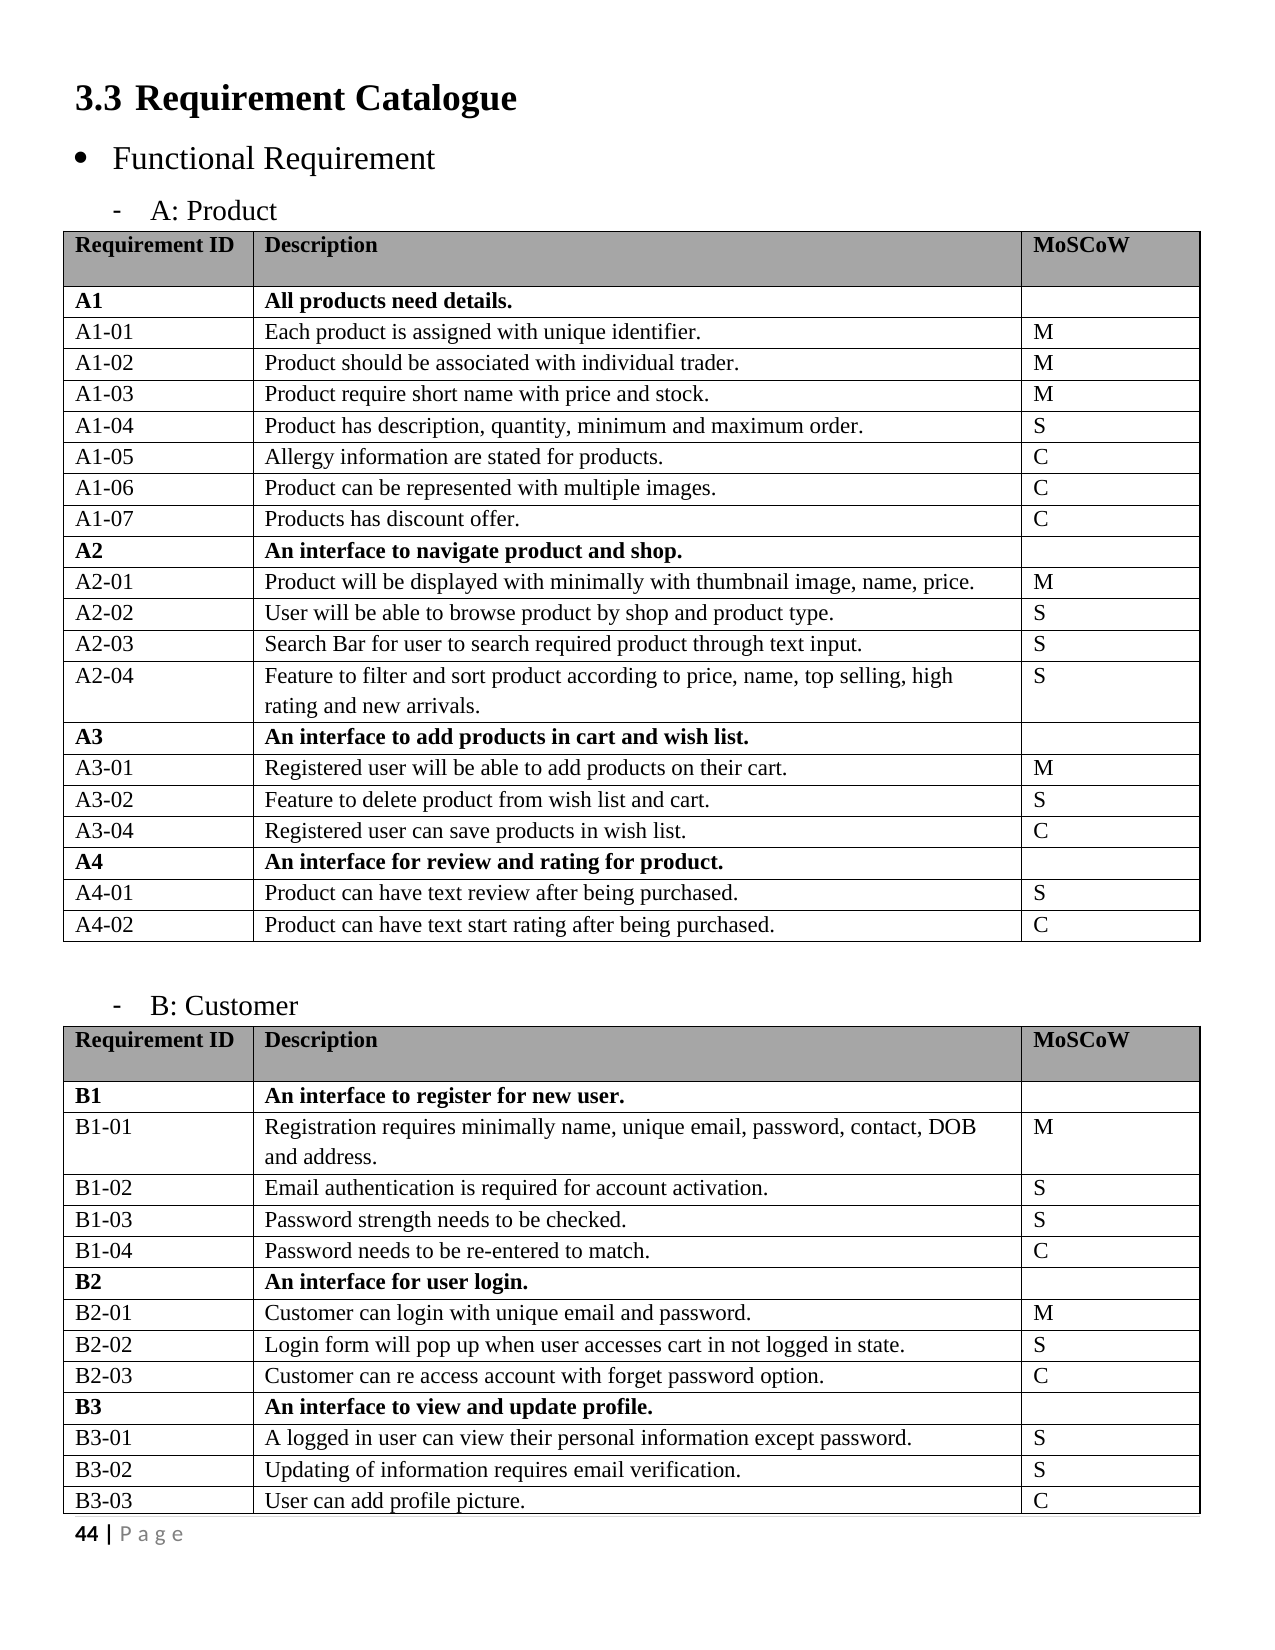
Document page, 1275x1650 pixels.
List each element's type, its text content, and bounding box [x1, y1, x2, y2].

table_cell Each product is assigned with unique identifier. [254, 318, 1021, 348]
table_cell C [1022, 443, 1199, 473]
table_cell A logged in user can view their personal information except password. [254, 1425, 1021, 1455]
table_cell M [1022, 1300, 1199, 1330]
table_cell A1-06 [64, 474, 253, 504]
subtitle Requirement Catalogue [75, 75, 1200, 118]
table_header MoSCoW [1022, 1027, 1199, 1081]
table_cell Allergy information are stated for products. [254, 443, 1021, 473]
table_header Requirement ID [64, 1027, 253, 1081]
table_cell B1-02 [64, 1175, 253, 1205]
table_cell A3 [64, 723, 253, 753]
table_cell A1-05 [64, 443, 253, 473]
table_cell Updating of information requires email verification. [254, 1456, 1021, 1486]
table_cell M [1022, 1113, 1199, 1173]
table_cell An interface for user login. [254, 1268, 1021, 1298]
table_cell B2-02 [64, 1331, 253, 1361]
table_cell [1022, 1268, 1199, 1298]
table_cell C [1022, 817, 1199, 847]
table_cell A1-07 [64, 506, 253, 536]
table_cell A2-04 [64, 662, 253, 722]
table_cell B1-03 [64, 1206, 253, 1236]
table_cell A1-03 [64, 381, 253, 411]
table_cell Products has discount offer. [254, 506, 1021, 536]
table_cell B3-02 [64, 1456, 253, 1486]
table_cell B3-01 [64, 1425, 253, 1455]
table_cell An interface to register for new user. [254, 1082, 1021, 1112]
table_cell S [1022, 412, 1199, 442]
table_cell B2 [64, 1268, 253, 1298]
table_cell B1 [64, 1082, 253, 1112]
table_cell A4 [64, 848, 253, 878]
table_cell C [1022, 1362, 1199, 1392]
table_cell C [1022, 1237, 1199, 1267]
table_cell [1022, 537, 1199, 567]
table_cell B3 [64, 1393, 253, 1423]
table_cell Product has description, quantity, minimum and maximum order. [254, 412, 1021, 442]
table_cell [1022, 723, 1199, 753]
table_cell Registration requires minimally name, unique email, password, contact, DOB and address. [254, 1113, 1021, 1173]
table_cell Product require short name with price and stock. [254, 381, 1021, 411]
table_cell S [1022, 1206, 1199, 1236]
table_cell A1-01 [64, 318, 253, 348]
table_cell An interface to view and update profile. [254, 1393, 1021, 1423]
table_header Requirement ID [64, 232, 253, 286]
table_cell B1-01 [64, 1113, 253, 1173]
table_cell A3-01 [64, 755, 253, 785]
table_cell S [1022, 880, 1199, 910]
table_cell Login form will pop up when user accesses cart in not logged in state. [254, 1331, 1021, 1361]
table_cell A4-02 [64, 911, 253, 941]
table_cell An interface to add products in cart and wish list. [254, 723, 1021, 753]
table_header Description [254, 1027, 1021, 1081]
table_cell A4-01 [64, 880, 253, 910]
table_cell A1-02 [64, 349, 253, 379]
table_cell A2 [64, 537, 253, 567]
table_cell M [1022, 318, 1199, 348]
table_cell A2-02 [64, 599, 253, 629]
table_cell Email authentication is required for account activation. [254, 1175, 1021, 1205]
table_cell C [1022, 474, 1199, 504]
table_cell Password strength needs to be checked. [254, 1206, 1021, 1236]
table_cell Product can have text start rating after being purchased. [254, 911, 1021, 941]
table_cell [1022, 1393, 1199, 1423]
table_cell B3-03 [64, 1487, 253, 1513]
table_cell Search Bar for user to search required product through text input. [254, 631, 1021, 661]
table_cell C [1022, 506, 1199, 536]
table_cell [1022, 848, 1199, 878]
table_cell B1-04 [64, 1237, 253, 1267]
table_cell A2-01 [64, 568, 253, 598]
table_cell Product can be represented with multiple images. [254, 474, 1021, 504]
table_cell S [1022, 1175, 1199, 1205]
table_cell A3-04 [64, 817, 253, 847]
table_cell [254, 1487, 1021, 1513]
table_cell M [1022, 349, 1199, 379]
table_cell A3-02 [64, 786, 253, 816]
table_cell An interface to navigate product and shop. [254, 537, 1021, 567]
table_cell S [1022, 1425, 1199, 1455]
table_cell A1 [64, 287, 253, 317]
table_cell C [1022, 911, 1199, 941]
table_cell Product should be associated with individual trader. [254, 349, 1021, 379]
table_cell S [1022, 631, 1199, 661]
table_cell Customer can login with unique email and password. [254, 1300, 1021, 1330]
table_header MoSCoW [1022, 232, 1199, 286]
table_cell Feature to delete product from wish list and cart. [254, 786, 1021, 816]
subtitle Functional Requirement [75, 138, 1200, 177]
table_cell S [1022, 1456, 1199, 1486]
table_header Description [254, 232, 1021, 286]
table_cell M [1022, 568, 1199, 598]
table_cell S [1022, 1331, 1199, 1361]
table_cell An interface for review and rating for product. [254, 848, 1021, 878]
table_cell B2-03 [64, 1362, 253, 1392]
table_cell A1-04 [64, 412, 253, 442]
table_cell Registered user can save products in wish list. [254, 817, 1021, 847]
table_cell User will be able to browse product by shop and product type. [254, 599, 1021, 629]
table_cell S [1022, 599, 1199, 629]
table_cell Registered user will be able to add products on their cart. [254, 755, 1021, 785]
table_cell [1022, 287, 1199, 317]
subtitle B: Customer [112, 987, 1200, 1023]
table_cell Customer can re access account with forget password option. [254, 1362, 1021, 1392]
subtitle A: Product [112, 192, 1200, 228]
table_cell S [1022, 786, 1199, 816]
table_cell All products need details. [254, 287, 1021, 317]
table_cell A2-03 [64, 631, 253, 661]
table_cell Password needs to be re-entered to match. [254, 1237, 1021, 1267]
table_cell Feature to filter and sort product according to price, name, top selling, high rating and new arrivals. [254, 662, 1021, 722]
table_cell M [1022, 381, 1199, 411]
table_cell B2-01 [64, 1300, 253, 1330]
table_cell [1022, 1082, 1199, 1112]
table_cell Product can have text review after being purchased. [254, 880, 1021, 910]
table_cell Product will be displayed with minimally with thumbnail image, name, price. [254, 568, 1021, 598]
table_cell C [1022, 1487, 1199, 1513]
table_cell M [1022, 755, 1199, 785]
table_cell S [1022, 662, 1199, 722]
